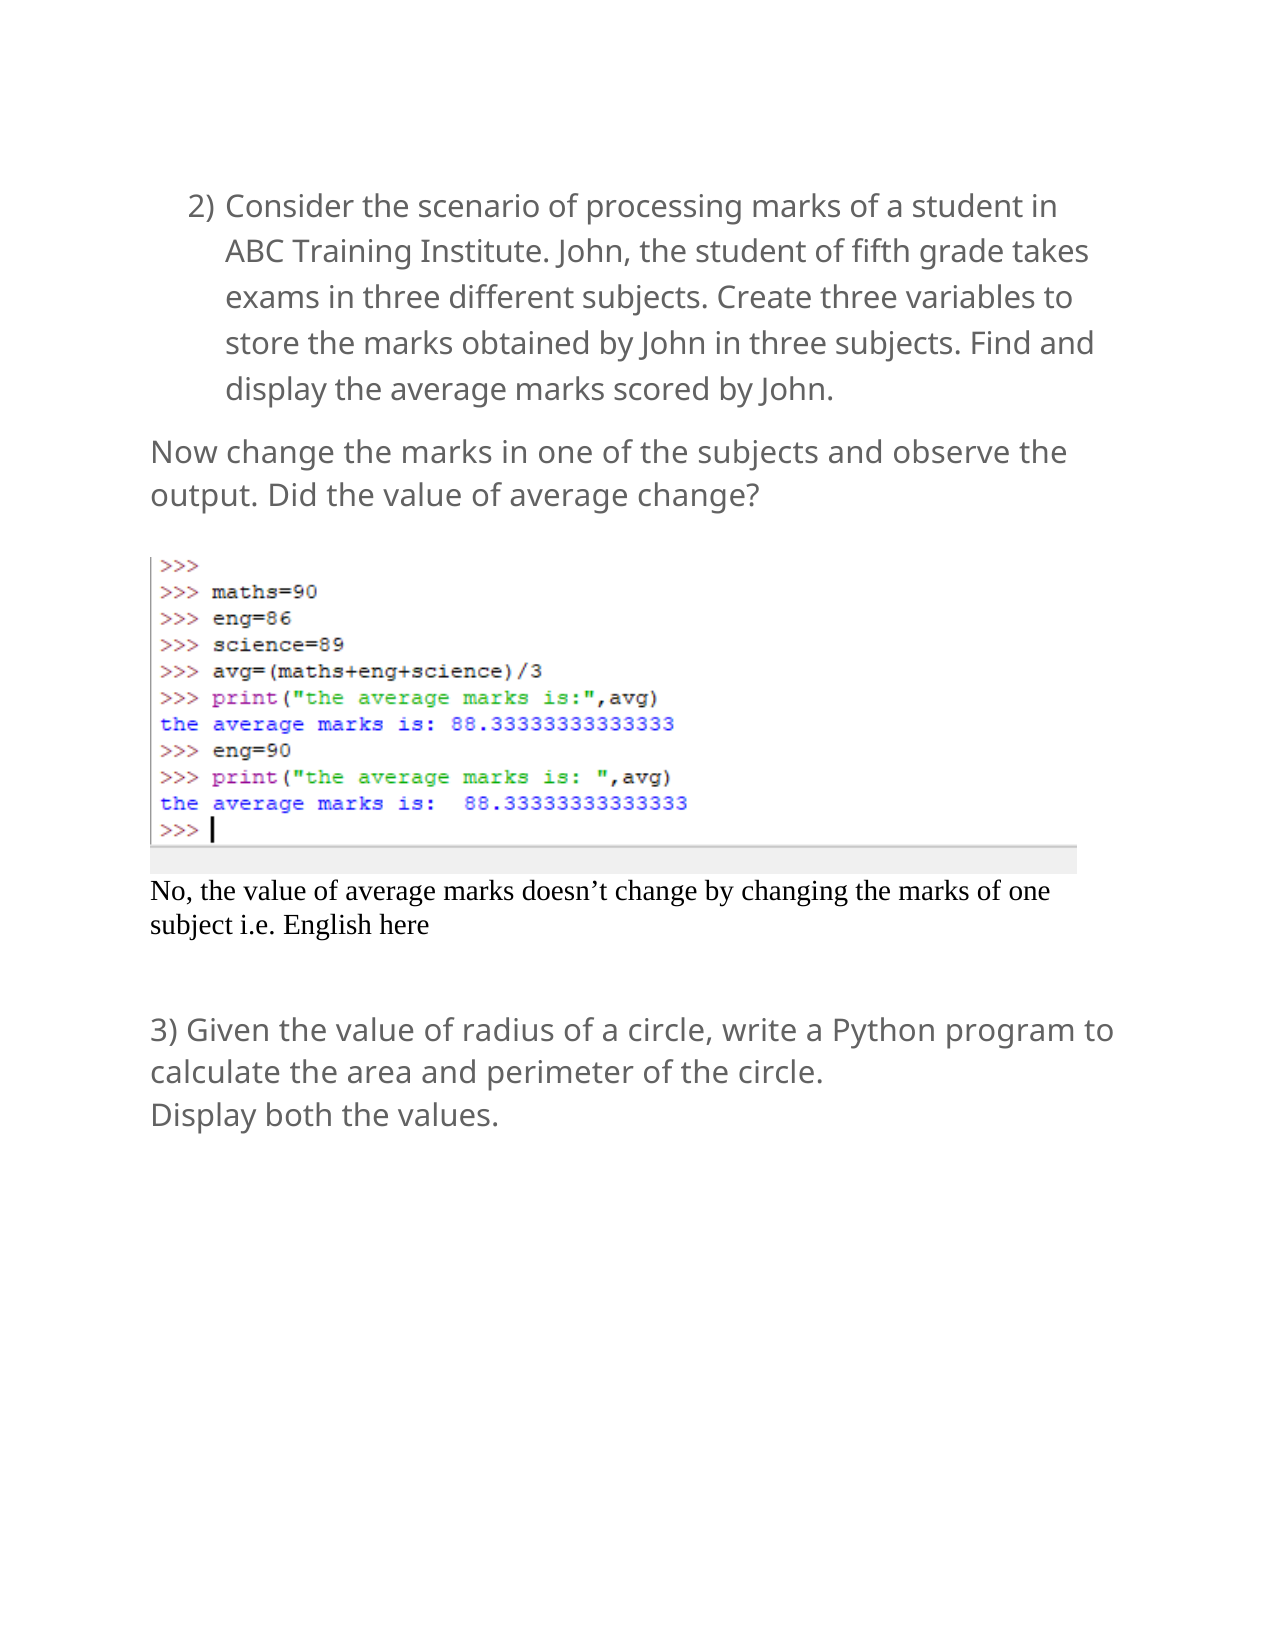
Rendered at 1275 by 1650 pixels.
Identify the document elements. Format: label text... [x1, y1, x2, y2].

list Consider the scenario of processing marks of a student in ABC Training Institute. John, the student of ﬁfth grade takes exams in three diﬀerent subjects. Create three variables to store the marks obtained by John in three subjects. Find and display the average marks scored by John. [187, 183, 1125, 410]
text Now change the marks in one of the subjects and observe the output. Did the value of average change? [150, 430, 1125, 515]
text No, the value of average marks doesn’t change by changing the marks of one subject i.e. English here [150, 873, 1125, 940]
text Display both the values. [150, 1093, 1125, 1135]
picture [150, 557, 1077, 874]
text 3) Given the value of radius of a circle, write a Python program to calculate the area and perimeter of the circle. [150, 1007, 1125, 1093]
